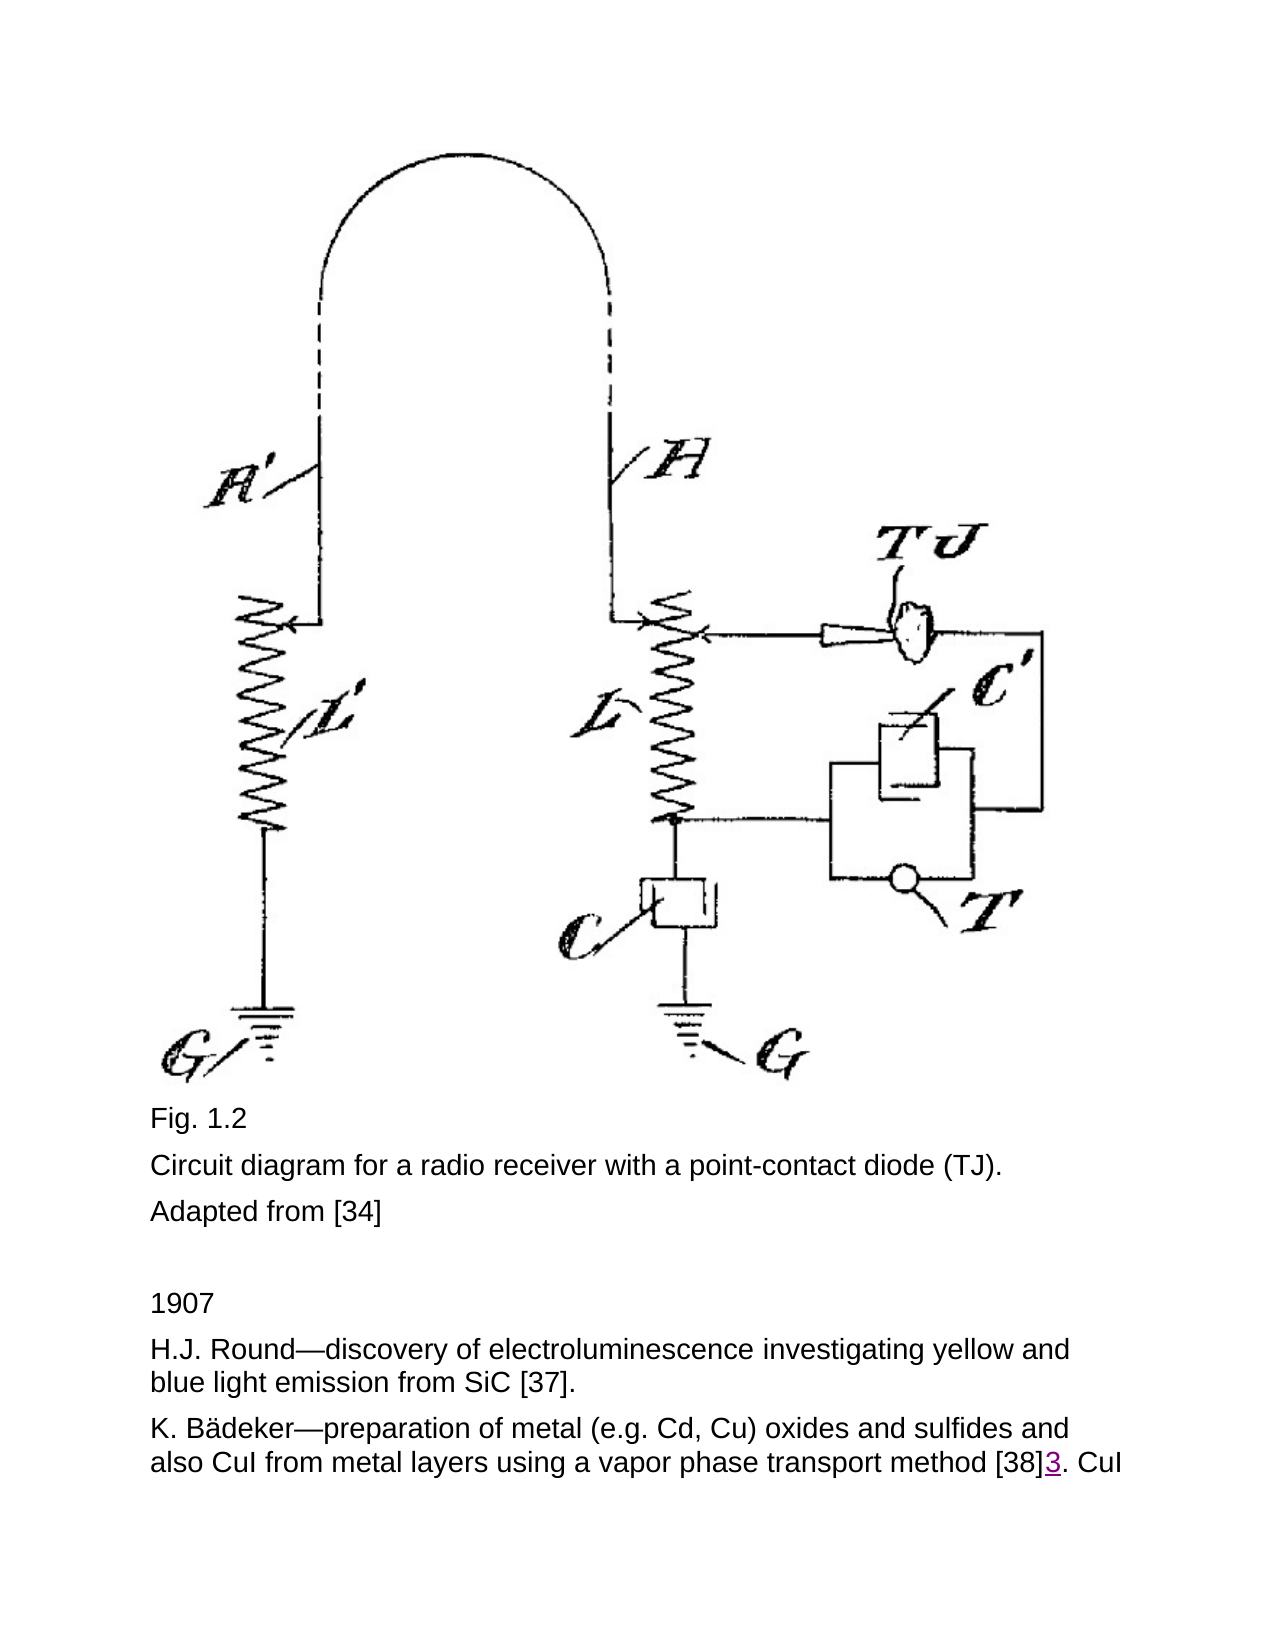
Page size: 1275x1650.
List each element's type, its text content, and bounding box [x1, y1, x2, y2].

text Fig. 1.2 [150, 1102, 1125, 1135]
text 1907 [150, 1286, 1125, 1319]
text Circuit diagram for a radio receiver with a point-contact diode (TJ). [150, 1148, 1125, 1181]
text Adapted from [34] [150, 1194, 1125, 1227]
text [150, 1411, 1125, 1478]
picture [150, 150, 1050, 1089]
text H.J. Round—discovery of electroluminescence investigating yellow and blue light emission from SiC [37]. [150, 1332, 1125, 1399]
